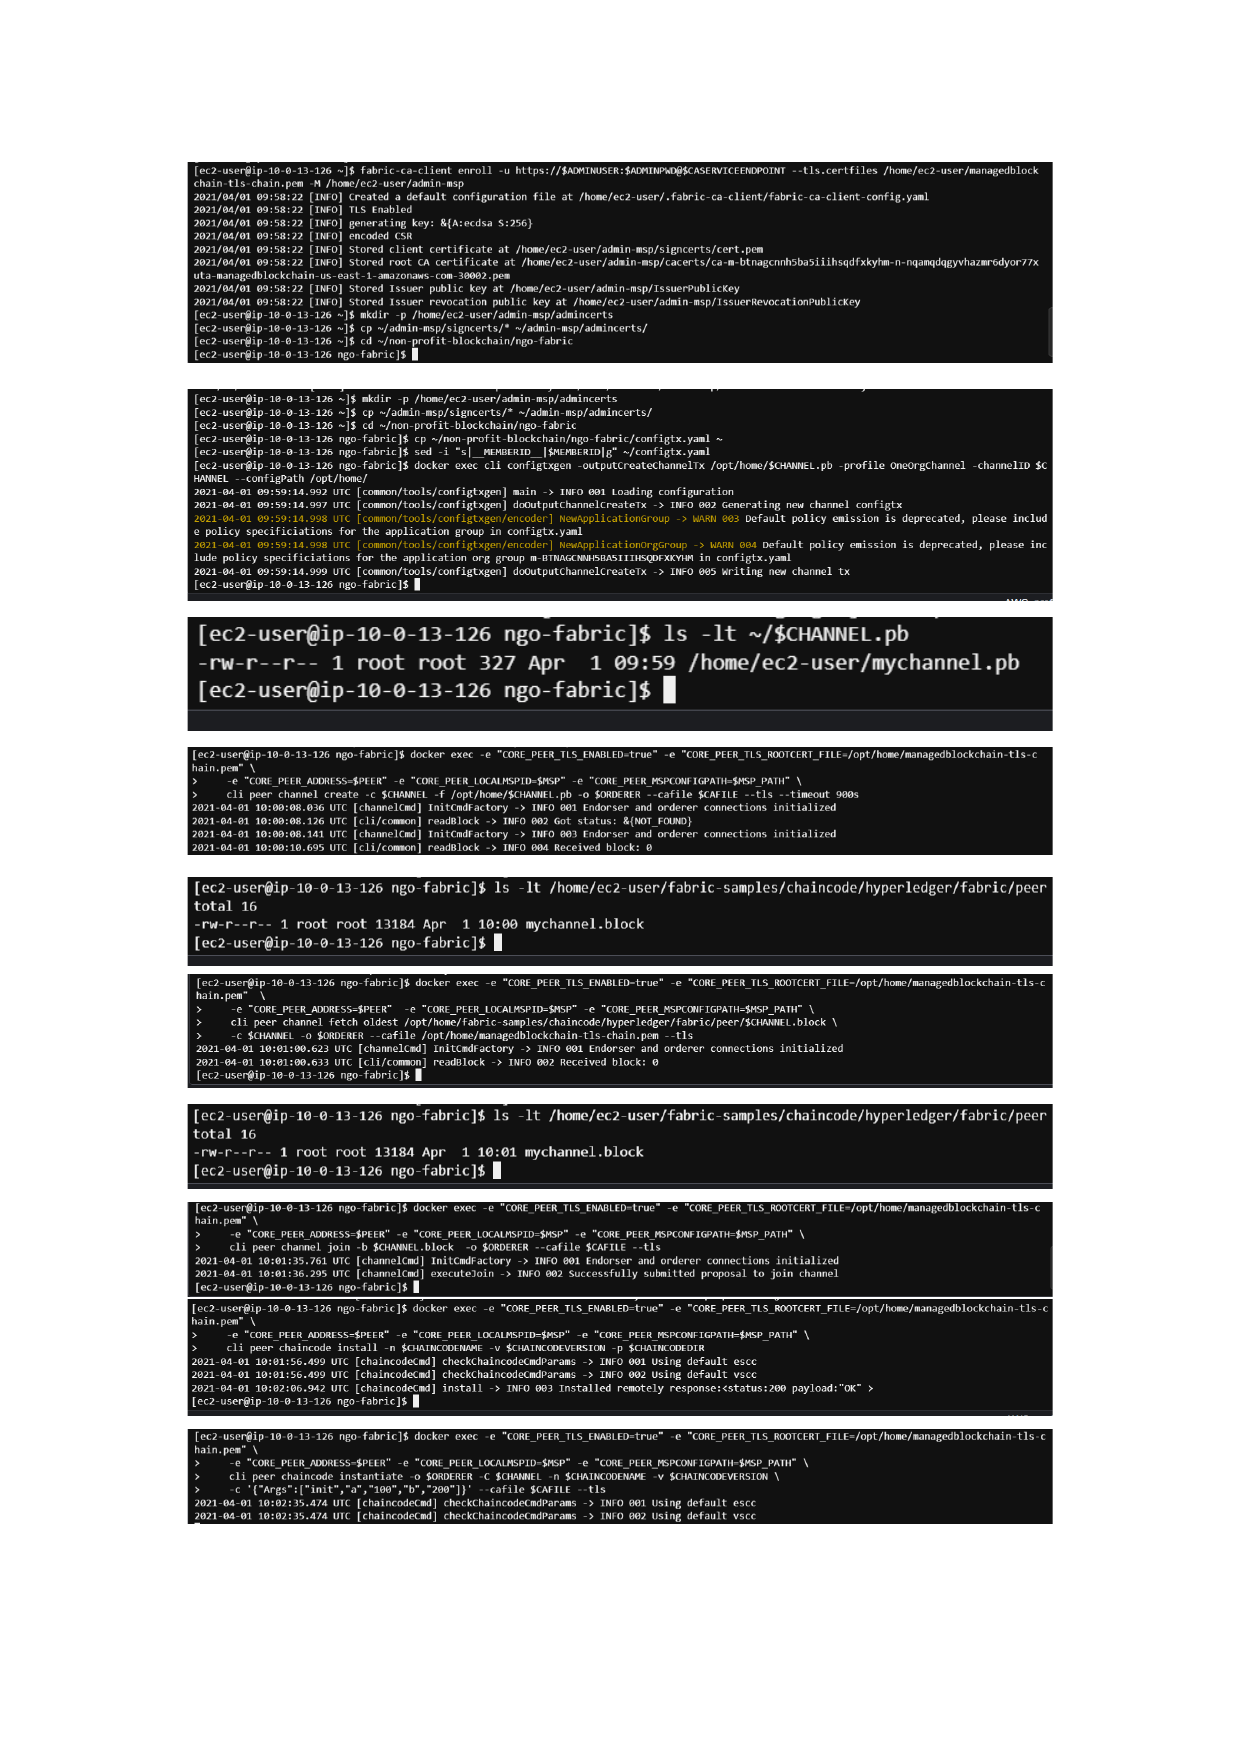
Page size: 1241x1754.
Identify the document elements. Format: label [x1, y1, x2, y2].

picture [187, 747, 1053, 855]
picture [187, 162, 1053, 363]
picture [187, 1202, 1053, 1297]
picture [187, 389, 1053, 601]
picture [187, 1104, 1053, 1189]
picture [187, 877, 1053, 966]
picture [187, 1429, 1053, 1524]
picture [187, 1299, 1053, 1416]
picture [187, 974, 1053, 1088]
picture [187, 617, 1053, 731]
